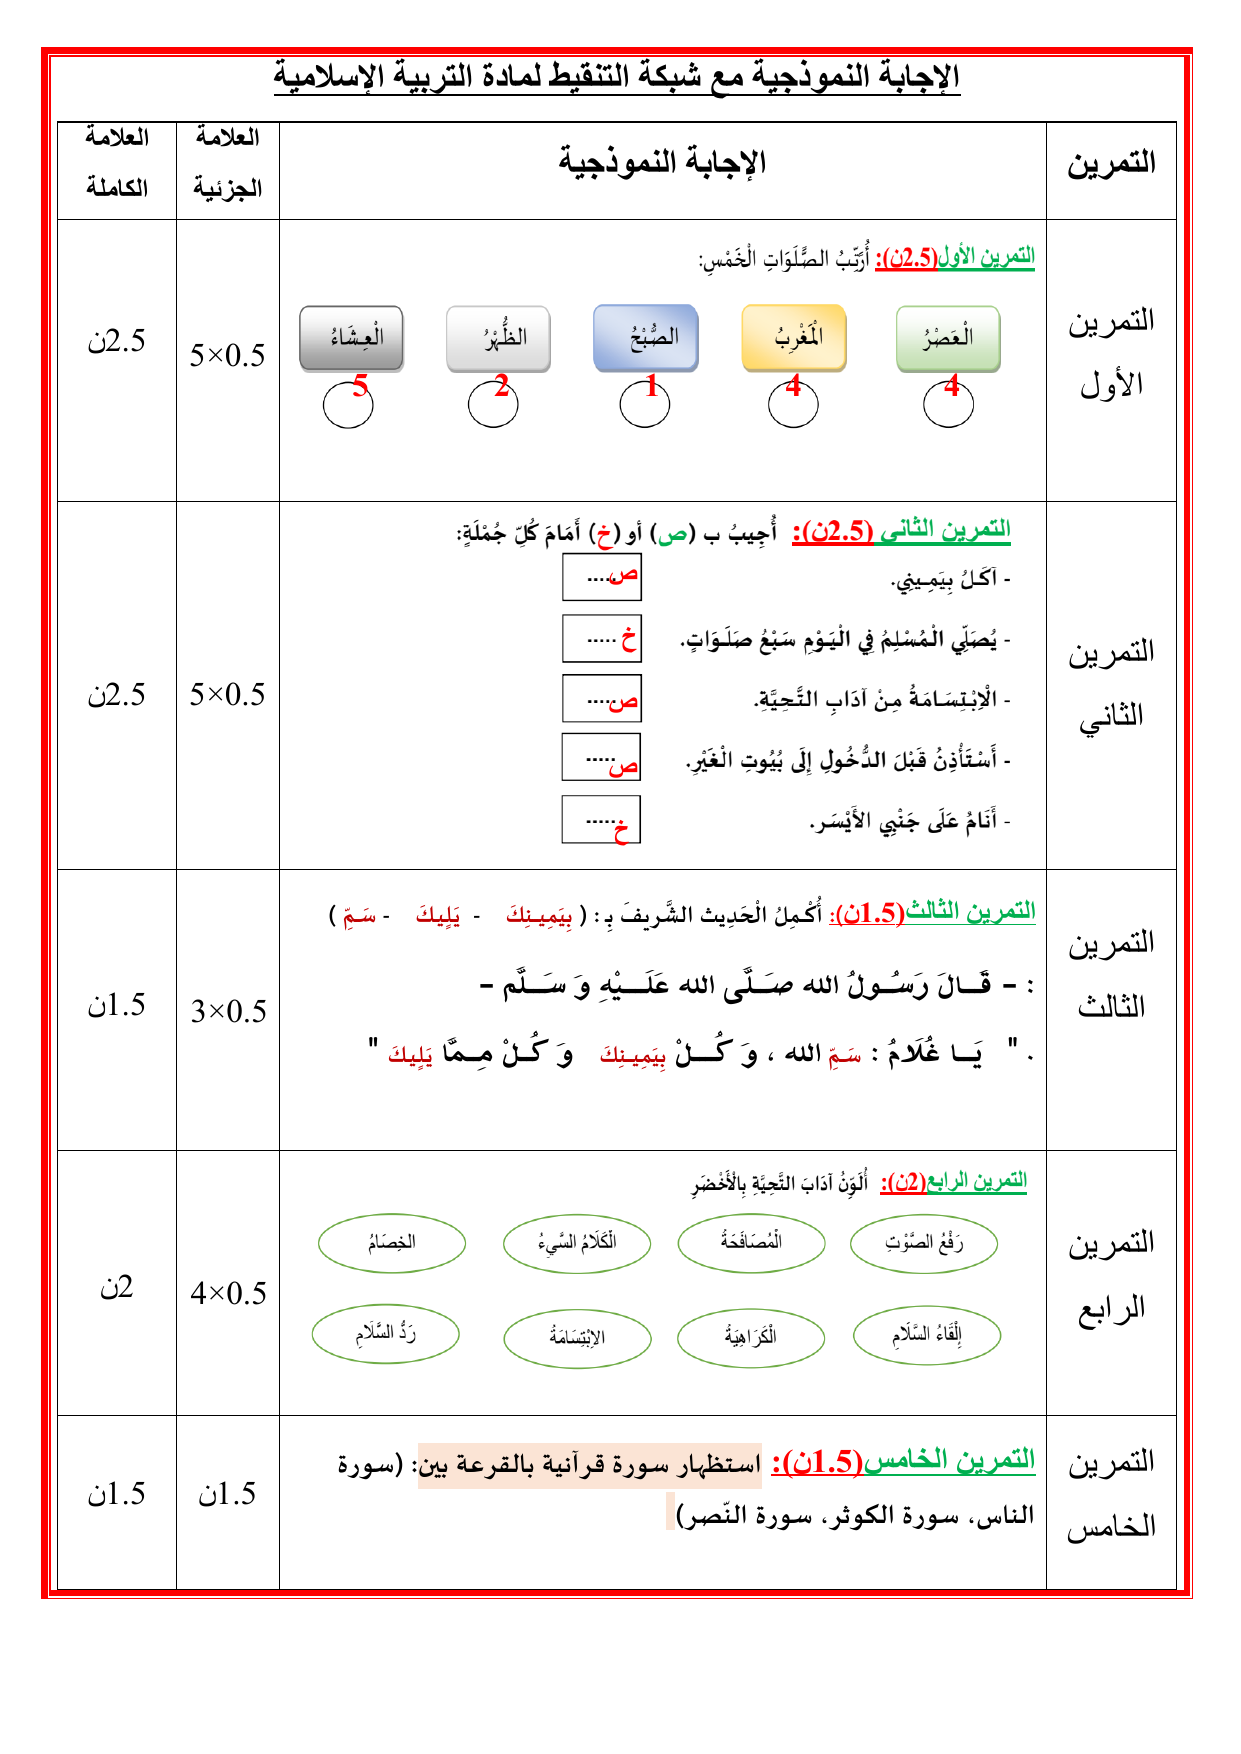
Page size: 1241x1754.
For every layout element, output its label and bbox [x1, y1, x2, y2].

table_header [51, 57, 1184, 1590]
picture [292, 1151, 1029, 1389]
